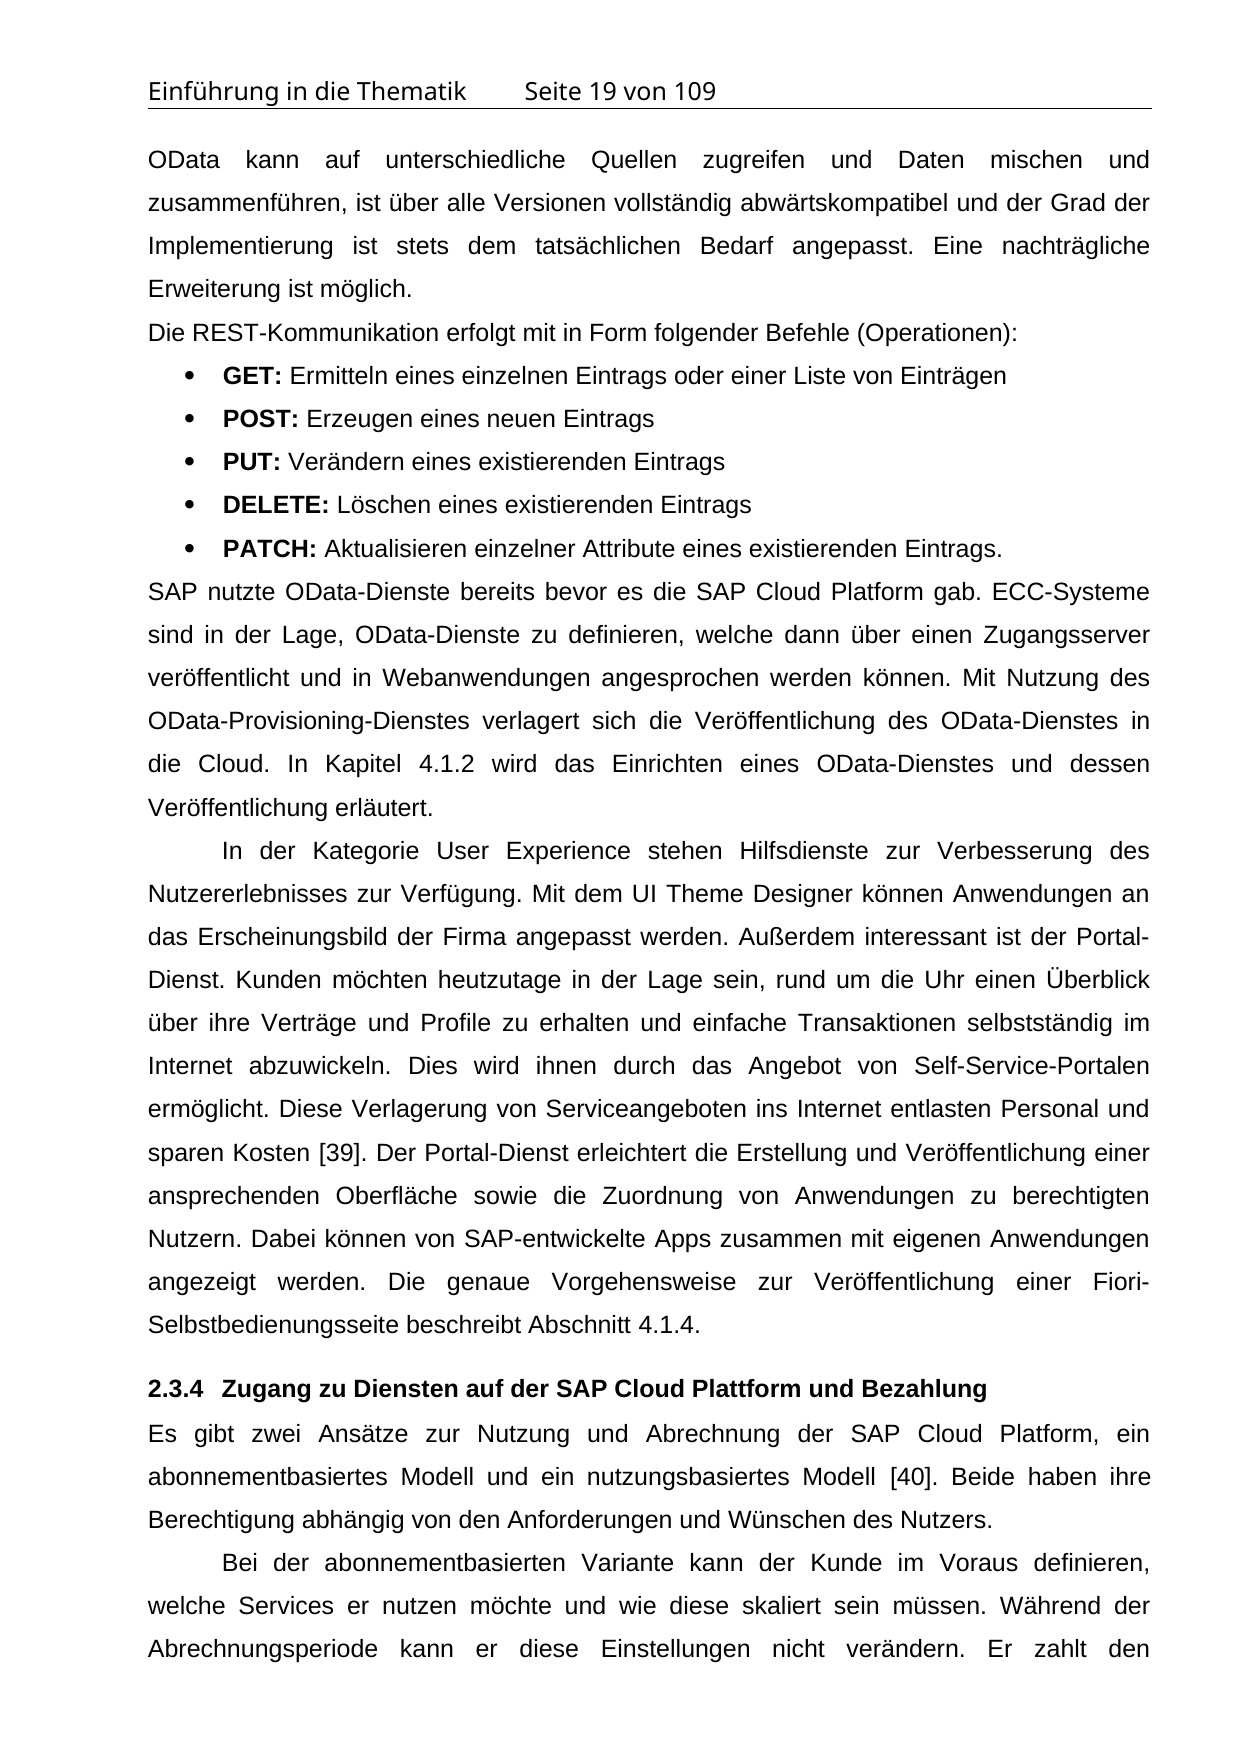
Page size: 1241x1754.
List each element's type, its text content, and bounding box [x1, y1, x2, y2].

list PATCH: Aktualisieren einzelner Attribute eines existierenden Eintrags. [185, 534, 1152, 562]
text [148, 1548, 1152, 1663]
subtitle Zugang zu Diensten auf der SAP Cloud Plattform und Bezahlung [148, 1374, 1152, 1403]
text In der Kategorie User Experience stehen Hilfsdienste zur Verbesserung des Nutzererlebnisses zur Verfügung. Mit dem UI Theme Designer können Anwendungen an das Erscheinungsbild der Firma angepasst werden. Außerdem interessant ist der Portal-Dienst. Kunden möchten heutzutage in der Lage sein, rund um die Uhr einen Überblick über ihre Verträge und Profile zu erhalten und einfache Transaktionen selbstständig im Internet abzuwickeln. Dies wird ihnen durch das Angebot von Self-Service-Portalen ermöglicht. Diese Verlagerung von Serviceangeboten ins Internet entlasten Personal und sparen Kosten . Der Portal-Dienst erleichtert die Erstellung und Veröffentlichung einer ansprechenden Oberfläche sowie die Zuordnung von Anwendungen zu berechtigten Nutzern. Dabei können von SAP-entwickelte Apps zusammen mit eigenen Anwendungen angezeigt werden. Die genaue Vorgehensweise zur Veröffentlichung einer Fiori-Selbstbedienungsseite beschreibt Abschnitt 4.1.4. [148, 836, 1152, 1339]
list GET: Ermitteln eines einzelnen Eintrags oder einer Liste von Einträgen [185, 361, 1152, 389]
text SAP nutzte OData-Dienste bereits bevor es die SAP Cloud Platform gab. ECC-Systeme sind in der Lage, OData-Dienste zu definieren, welche dann über einen Zugangsserver veröffentlicht und in Webanwendungen angesprochen werden können. Mit Nutzung des OData-Provisioning-Dienstes verlagert sich die Veröffentlichung des OData-Dienstes in die Cloud. In Kapitel 4.1.2 wird das Einrichten eines OData-Dienstes und dessen Veröffentlichung erläutert. [148, 577, 1152, 821]
list POST: Erzeugen eines neuen Eintrags [185, 404, 1152, 433]
list PUT: Verändern eines existierenden Eintrags [185, 447, 1152, 476]
text OData kann auf unterschiedliche Quellen zugreifen und Daten mischen und zusammenführen, ist über alle Versionen vollständig abwärtskompatibel und der Grad der Implementierung ist stets dem tatsächlichen Bedarf angepasst. Eine nachträgliche Erweiterung ist möglich. [148, 145, 1152, 303]
text Die REST-Kommunikation erfolgt mit in Form folgender Befehle (Operationen): [148, 318, 1152, 346]
list DELETE: Löschen eines existierenden Eintrags [185, 490, 1152, 519]
text Es gibt zwei Ansätze zur Nutzung und Abrechnung der SAP Cloud Platform, ein abonnementbasiertes Modell und ein nutzungsbasiertes Modell . Beide haben ihre Berechtigung abhängig von den Anforderungen und Wünschen des Nutzers. [148, 1419, 1152, 1534]
